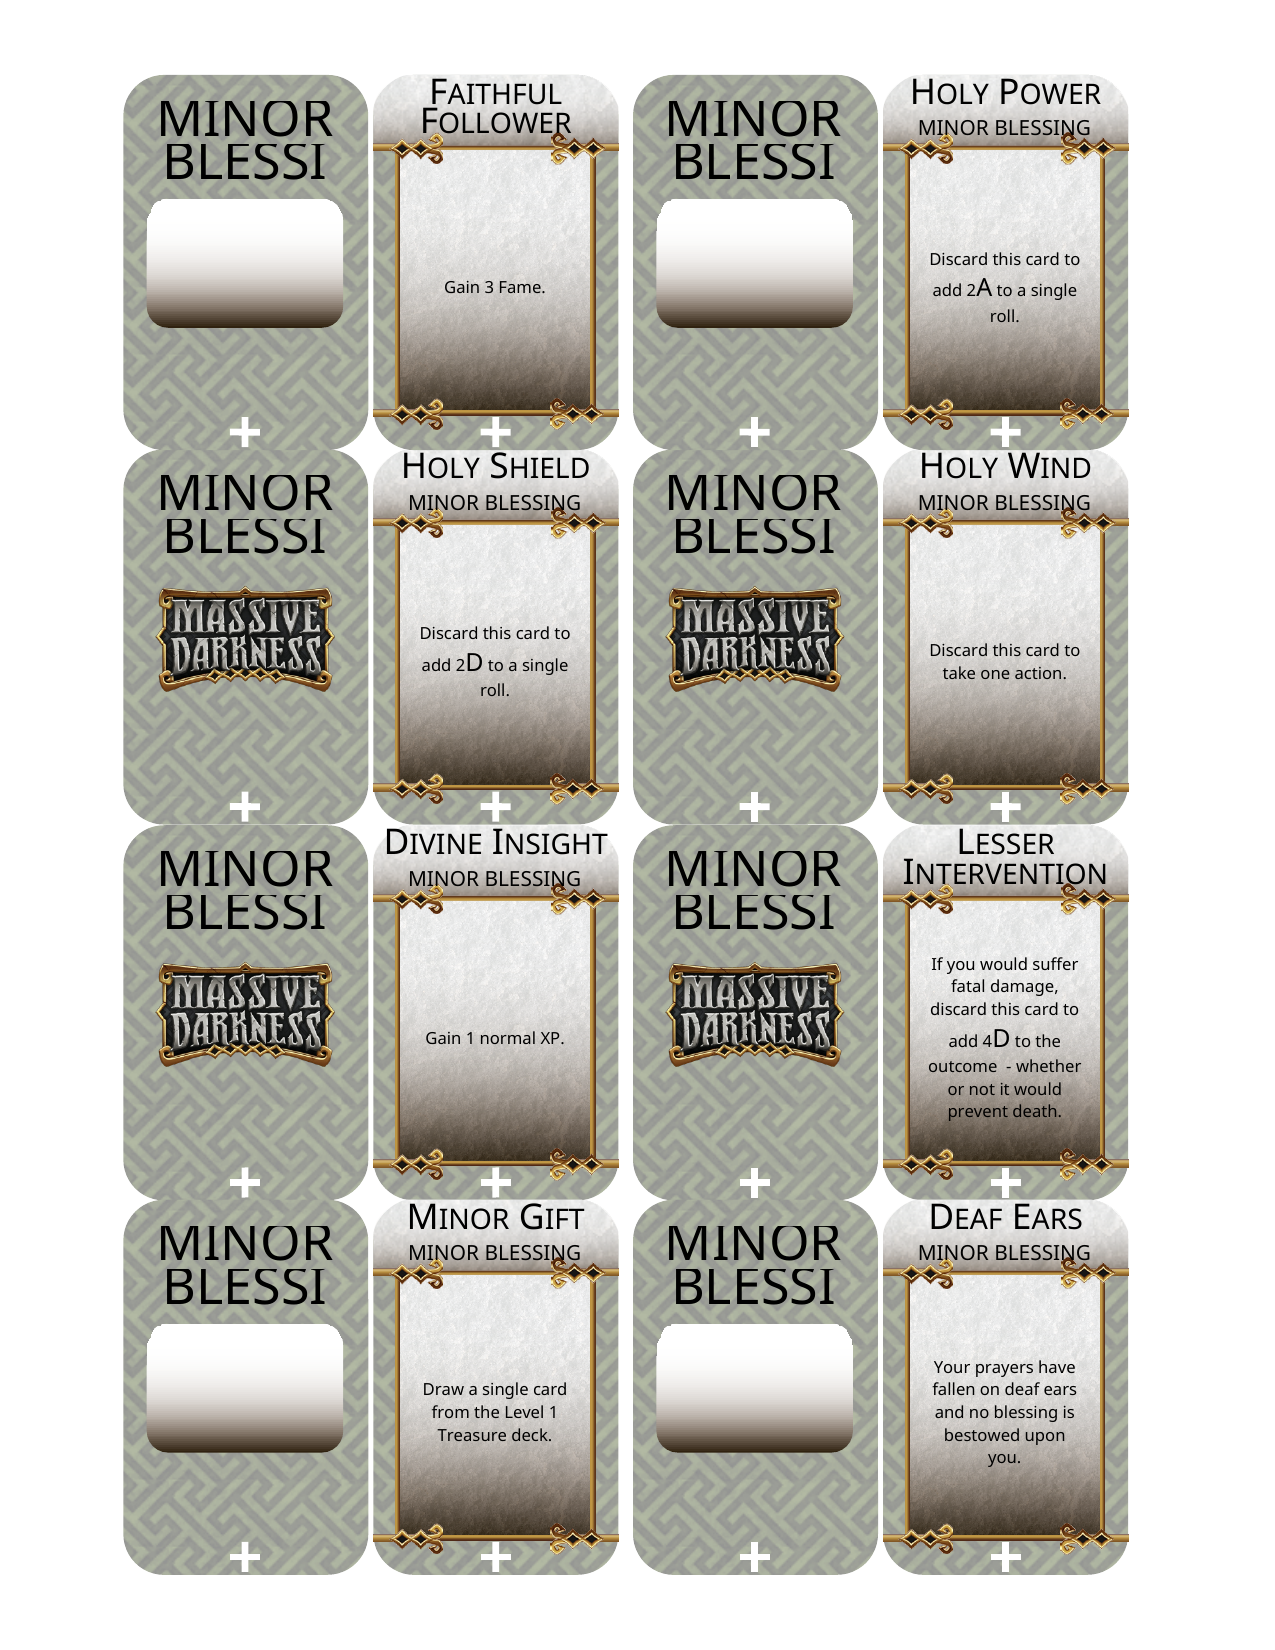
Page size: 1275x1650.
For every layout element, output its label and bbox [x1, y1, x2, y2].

picture [390, 831, 403, 851]
picture [883, 74, 1129, 1575]
picture [633, 74, 879, 1575]
picture [123, 74, 369, 1575]
picture [373, 74, 619, 1575]
